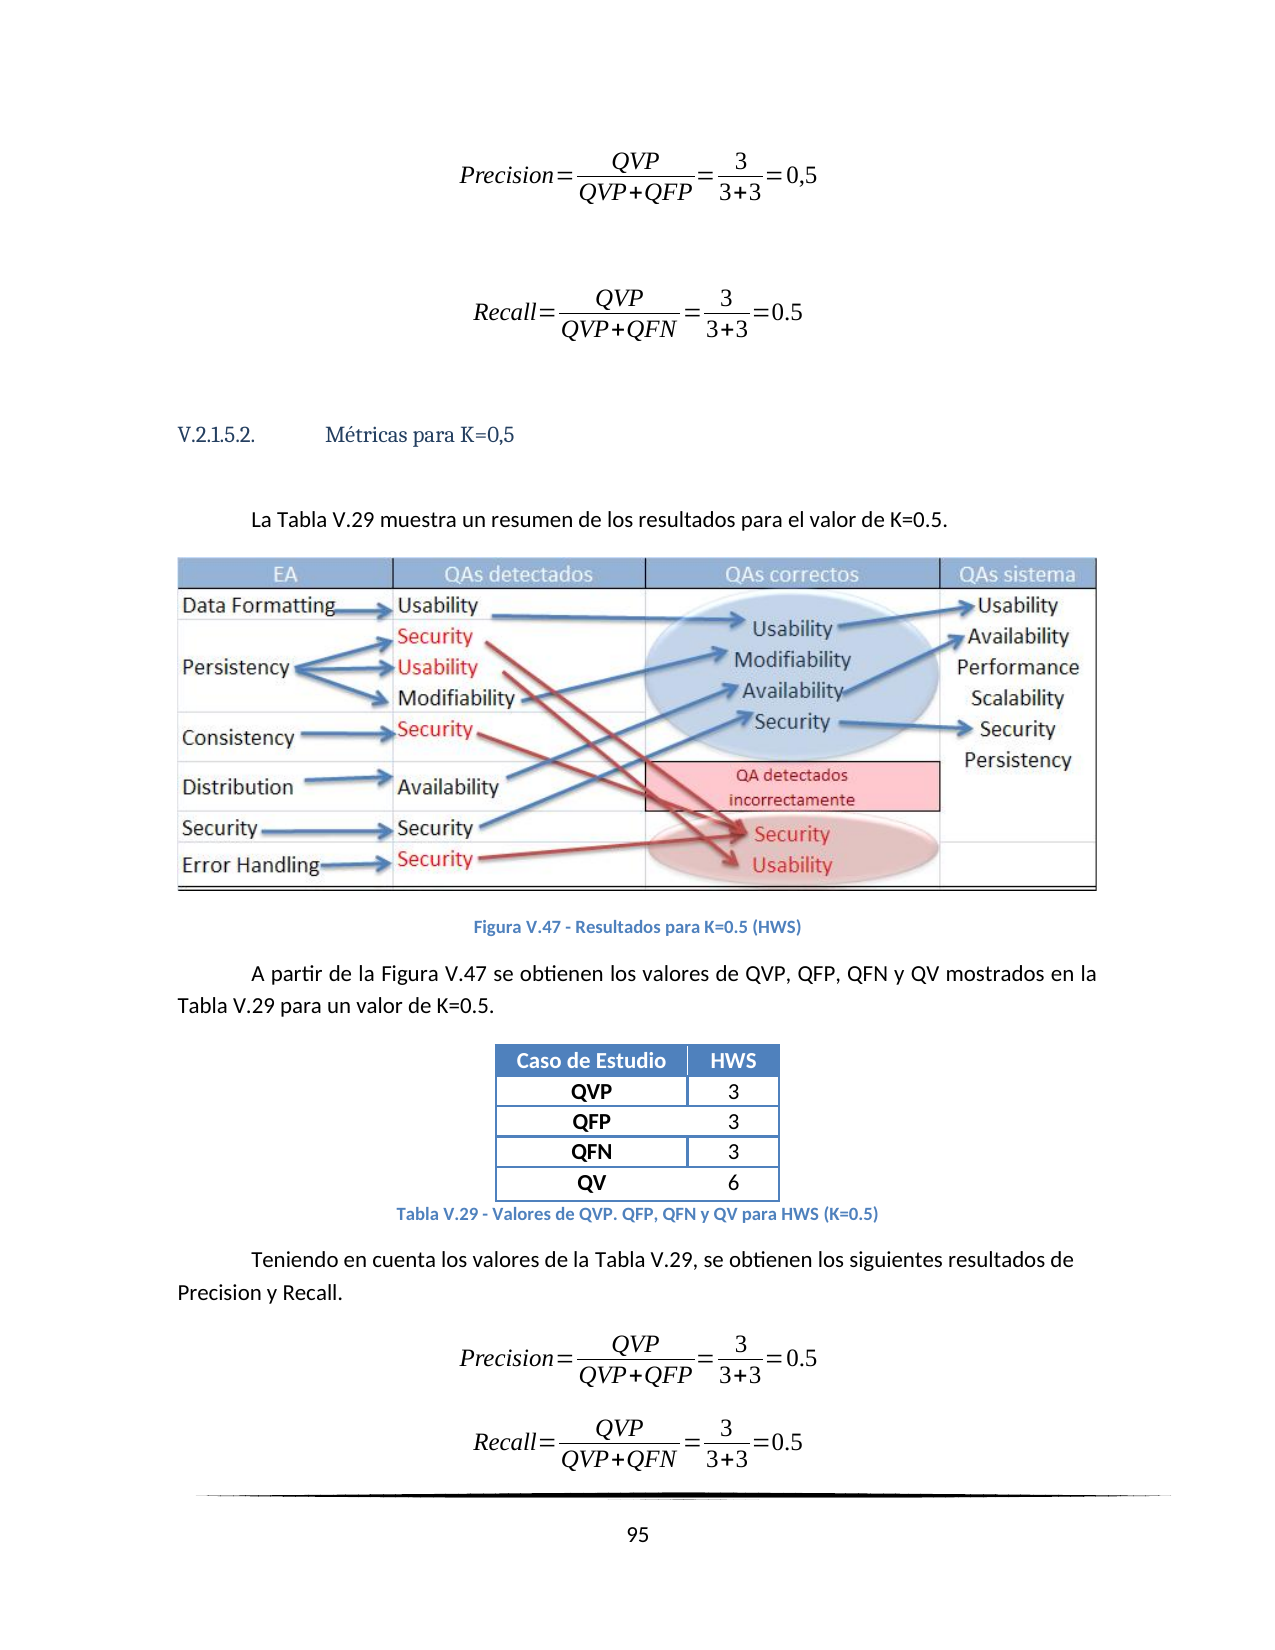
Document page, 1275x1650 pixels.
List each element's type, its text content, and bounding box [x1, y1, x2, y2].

picture [195, 1492, 1172, 1500]
table_header Caso de Estudio [497, 1046, 687, 1075]
table_cell 3 [688, 1107, 778, 1135]
table_cell QFP [497, 1107, 687, 1135]
table_cell QFN [497, 1138, 686, 1166]
table_header HWS [688, 1046, 778, 1075]
table_cell QVP [497, 1077, 686, 1105]
subtitle Métricas para K=0,5 [177, 422, 1098, 448]
table_cell 3 [689, 1138, 778, 1166]
table_cell 3 [689, 1077, 778, 1105]
picture [177, 557, 1097, 891]
table_cell QV [497, 1168, 687, 1199]
table_cell 6 [688, 1168, 778, 1199]
